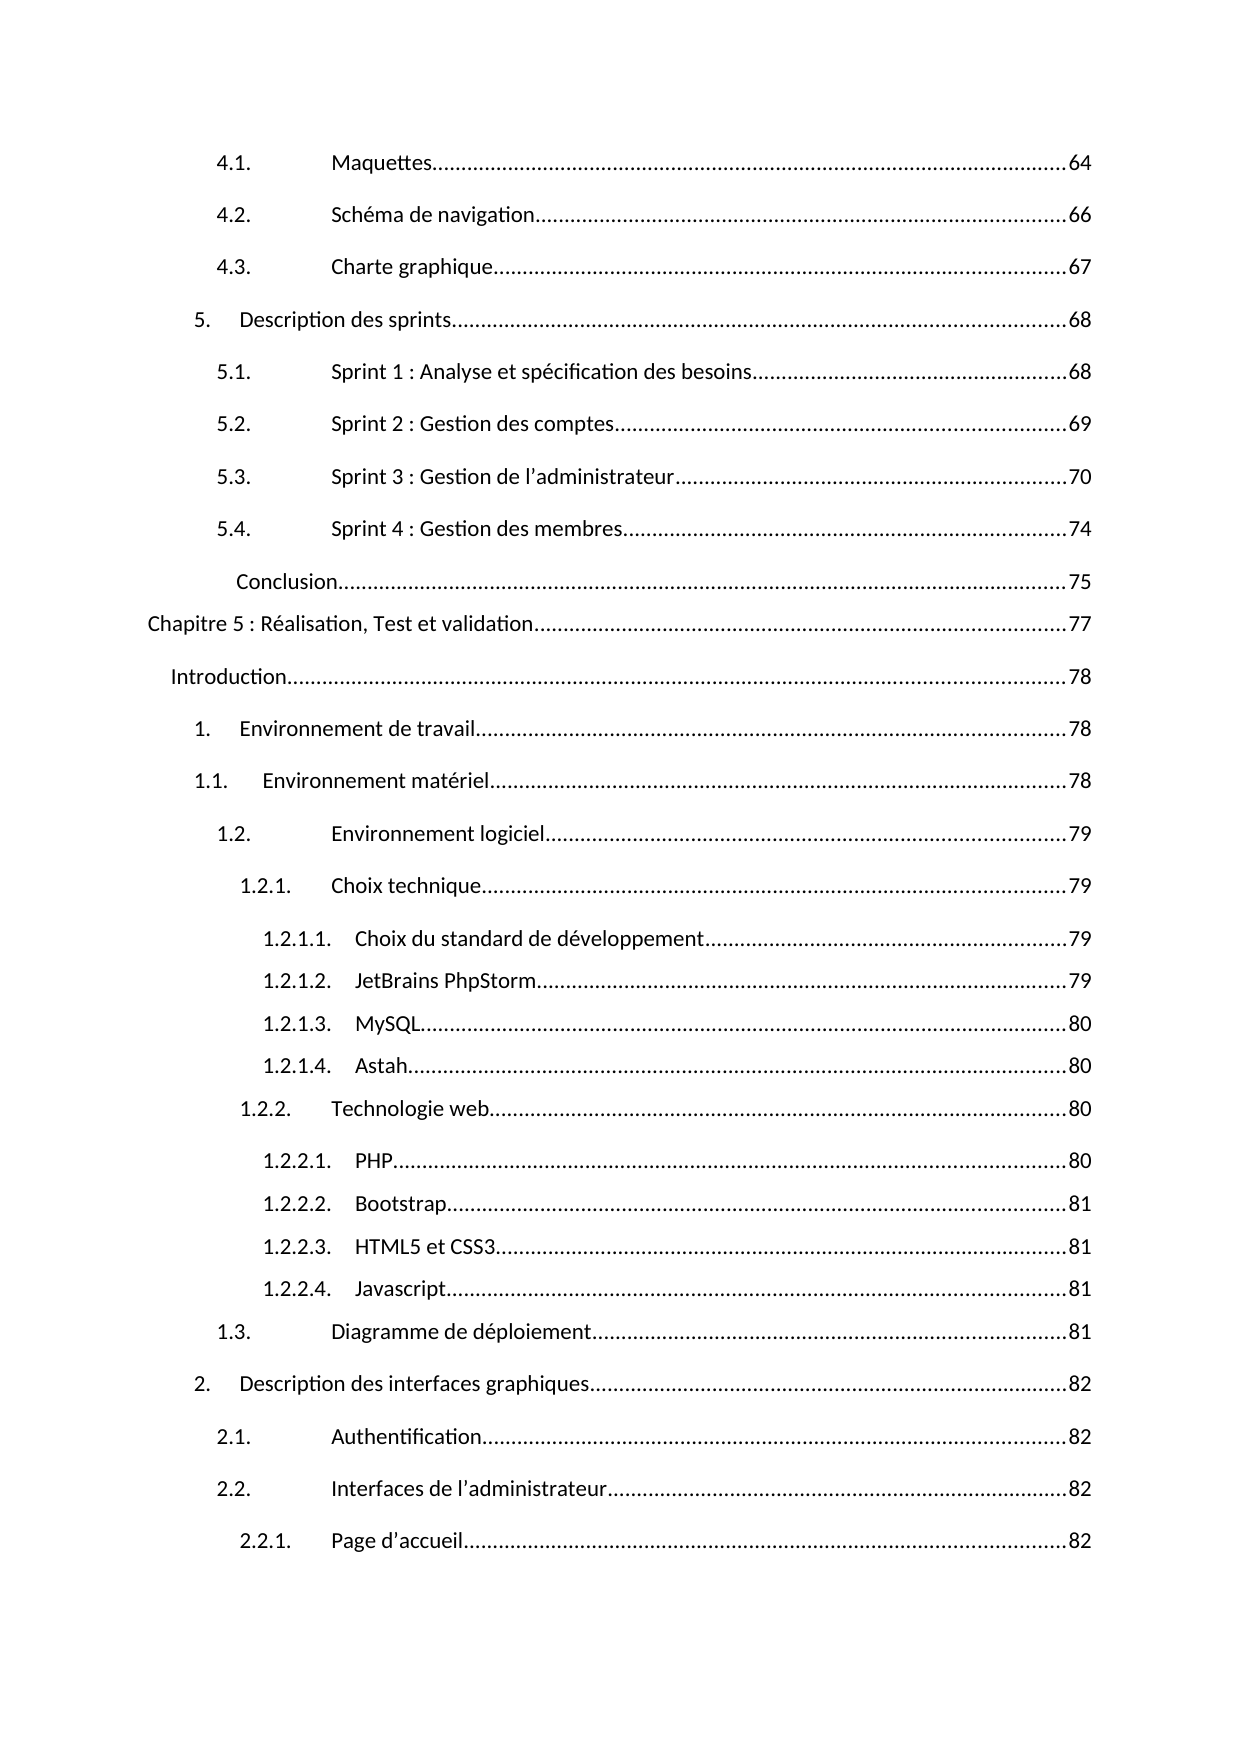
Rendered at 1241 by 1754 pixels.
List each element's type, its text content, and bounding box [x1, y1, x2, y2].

text 1.2.2.2. Bootstrap 81 [262, 1189, 1093, 1217]
text 1.1. Environnement matériel 78 [193, 767, 1093, 794]
text 5.4. Sprint 4 : Gestion des membres 74 [216, 514, 1093, 542]
text 5.2. Sprint 2 : Gestion des comptes 69 [216, 409, 1093, 438]
text 1.3. Diagramme de déploiement 81 [216, 1317, 1093, 1345]
text Chapitre 5 : Réalisation, Test et validation 77 [148, 609, 1093, 637]
text 1.2.1.2. JetBrains PhpStorm 79 [262, 966, 1093, 994]
text 1.2.1.4. Astah 80 [262, 1052, 1093, 1079]
text 2. Description des interfaces graphiques 82 [193, 1369, 1093, 1397]
text 1. Environnement de travail 78 [193, 714, 1093, 742]
text 1.2.1. Choix technique 79 [239, 871, 1093, 899]
text 1.2.2. Technologie web 80 [239, 1094, 1093, 1122]
text 4.2. Schéma de navigation 66 [216, 200, 1093, 228]
text Conclusion 75 [236, 567, 1093, 595]
text 2.2.1. Page d’accueil 82 [239, 1527, 1093, 1554]
text 1.2.1.3. MySQL 80 [262, 1009, 1093, 1037]
text 2.1. Authentification 82 [216, 1422, 1093, 1450]
text 1.2.2.4. Javascript 81 [262, 1274, 1093, 1302]
text 1.2.2.1. PHP 80 [262, 1147, 1093, 1174]
text 5. Description des sprints 68 [193, 305, 1093, 333]
text 5.3. Sprint 3 : Gestion de l’administrateur 70 [216, 462, 1093, 490]
text 4.3. Charte graphique 67 [216, 252, 1093, 280]
text Introduction 78 [171, 662, 1093, 690]
text 1.2.2.3. HTML5 et CSS3 81 [262, 1232, 1093, 1260]
text 5.1. Sprint 1 : Analyse et spécification des besoins 68 [216, 357, 1093, 385]
text 1.2.1.1. Choix du standard de développement 79 [262, 924, 1093, 952]
text 4.1. Maquettes 64 [216, 148, 1093, 176]
text 2.2. Interfaces de l’administrateur 82 [216, 1474, 1093, 1502]
text 1.2. Environnement logiciel 79 [216, 819, 1093, 847]
